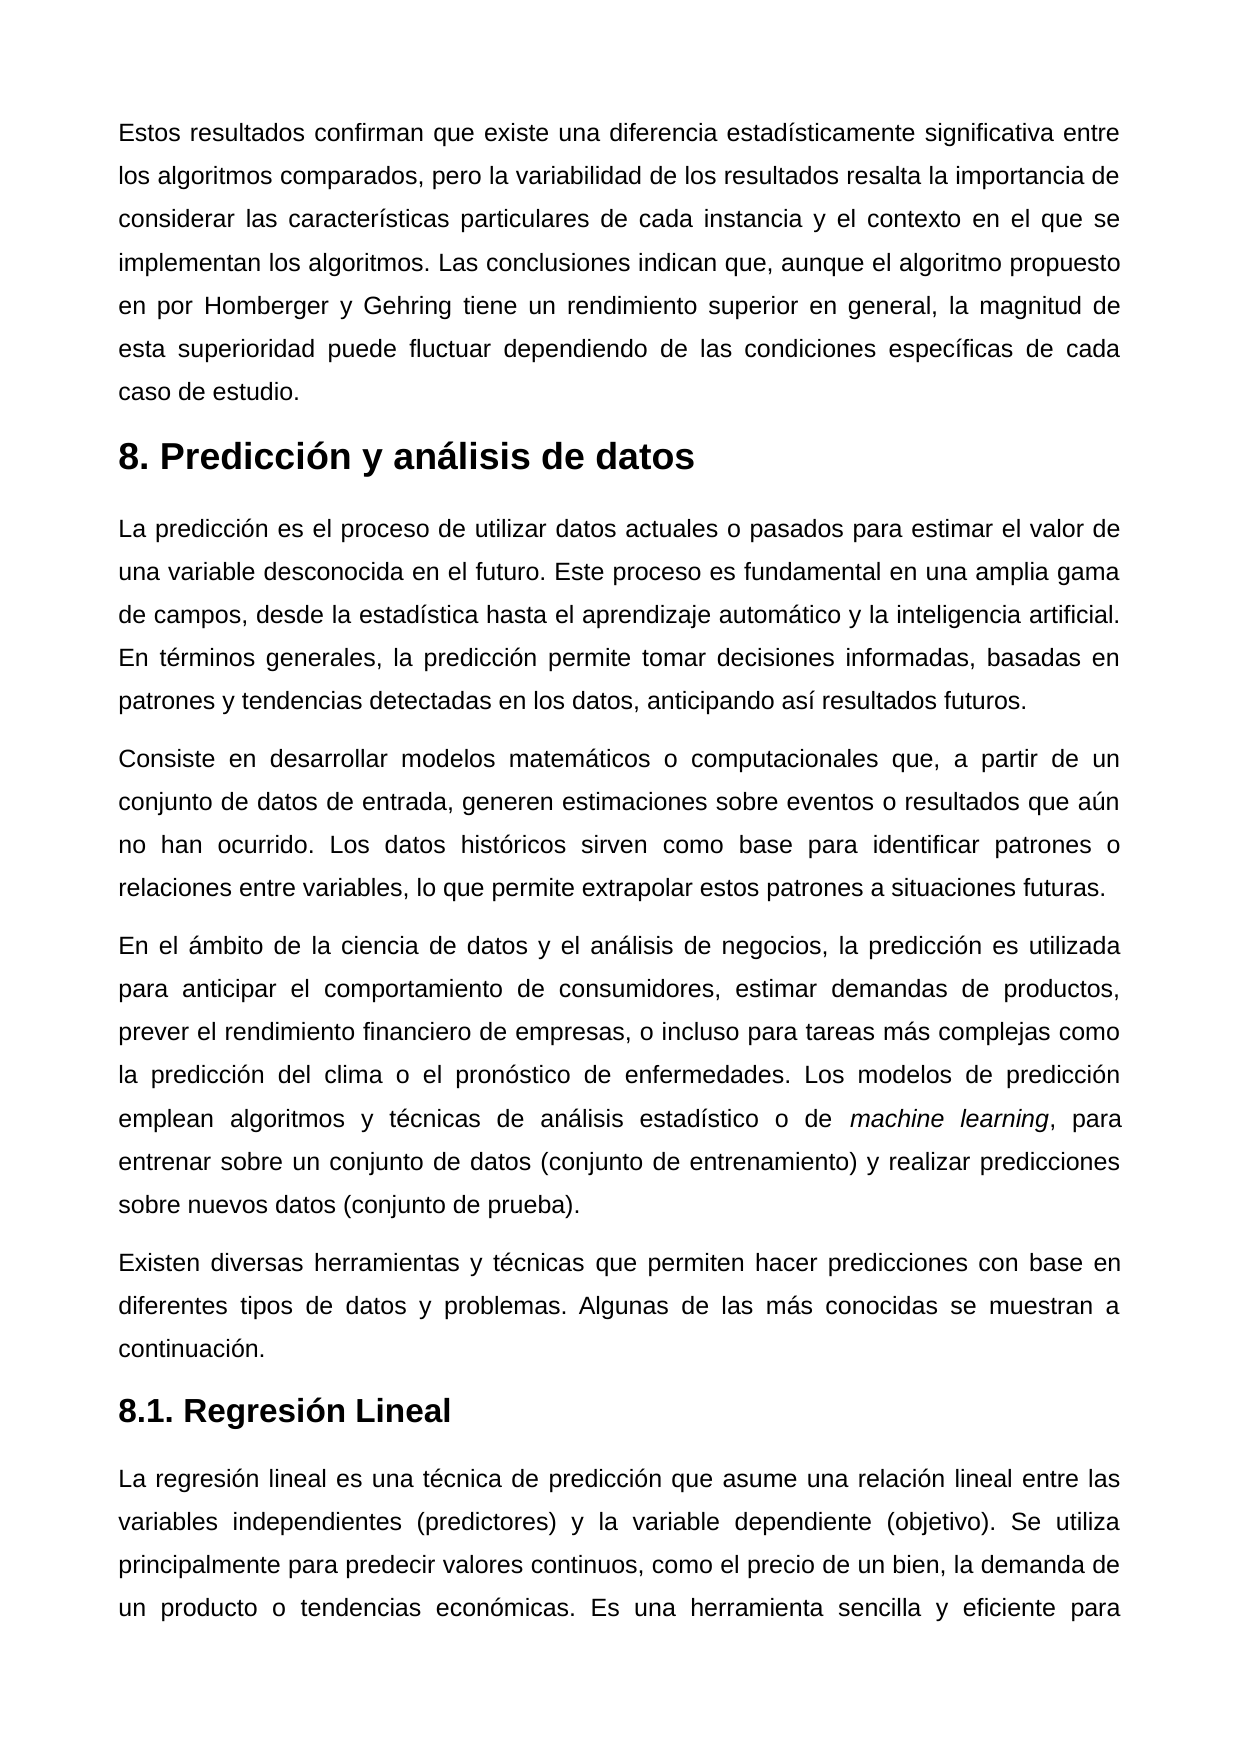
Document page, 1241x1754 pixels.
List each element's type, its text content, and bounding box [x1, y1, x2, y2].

text En el ámbito de la ciencia de datos y el análisis de negocios, la predicción es utilizada para anticipar el comportamiento de consumidores, estimar demandas de productos, prever el rendimiento financiero de empresas, o incluso para tareas más complejas como la predicción del clima o el pronóstico de enfermedades. Los modelos de predicción emplean algoritmos y técnicas de análisis estadístico o de machine learning, para entrenar sobre un conjunto de datos (conjunto de entrenamiento) y realizar predicciones sobre nuevos datos (conjunto de prueba). [118, 931, 1122, 1219]
text Consiste en desarrollar modelos matemáticos o computacionales que, a partir de un conjunto de datos de entrada, generen estimaciones sobre eventos o resultados que aún no han ocurrido. Los datos históricos sirven como base para identificar patrones o relaciones entre variables, lo que permite extrapolar estos patrones a situaciones futuras. [118, 744, 1122, 902]
text Existen diversas herramientas y técnicas que permiten hacer predicciones con base en diferentes tipos de datos y problemas. Algunas de las más conocidas se muestran a continuación. [118, 1248, 1122, 1363]
text La predicción es el proceso de utilizar datos actuales o pasados para estimar el valor de una variable desconocida en el futuro. Este proceso es fundamental en una amplia gama de campos, desde la estadística hasta el aprendizaje automático y la inteligencia artificial. En términos generales, la predicción permite tomar decisiones informadas, basadas en patrones y tendencias detectadas en los datos, anticipando así resultados futuros. [118, 514, 1122, 715]
text Estos resultados confirman que existe una diferencia estadísticamente significativa entre los algoritmos comparados, pero la variabilidad de los resultados resalta la importancia de considerar las características particulares de cada instancia y el contexto en el que se implementan los algoritmos. Las conclusiones indican que, aunque el algoritmo propuesto en por Homberger y Gehring tiene un rendimiento superior en general, la magnitud de esta superioridad puede fluctuar dependiendo de las condiciones específicas de cada caso de estudio. [118, 118, 1122, 406]
text 8.1. Regresión Lineal [118, 1392, 1122, 1430]
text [118, 1464, 1122, 1622]
text 8. Predicción y análisis de datos [118, 434, 1122, 478]
